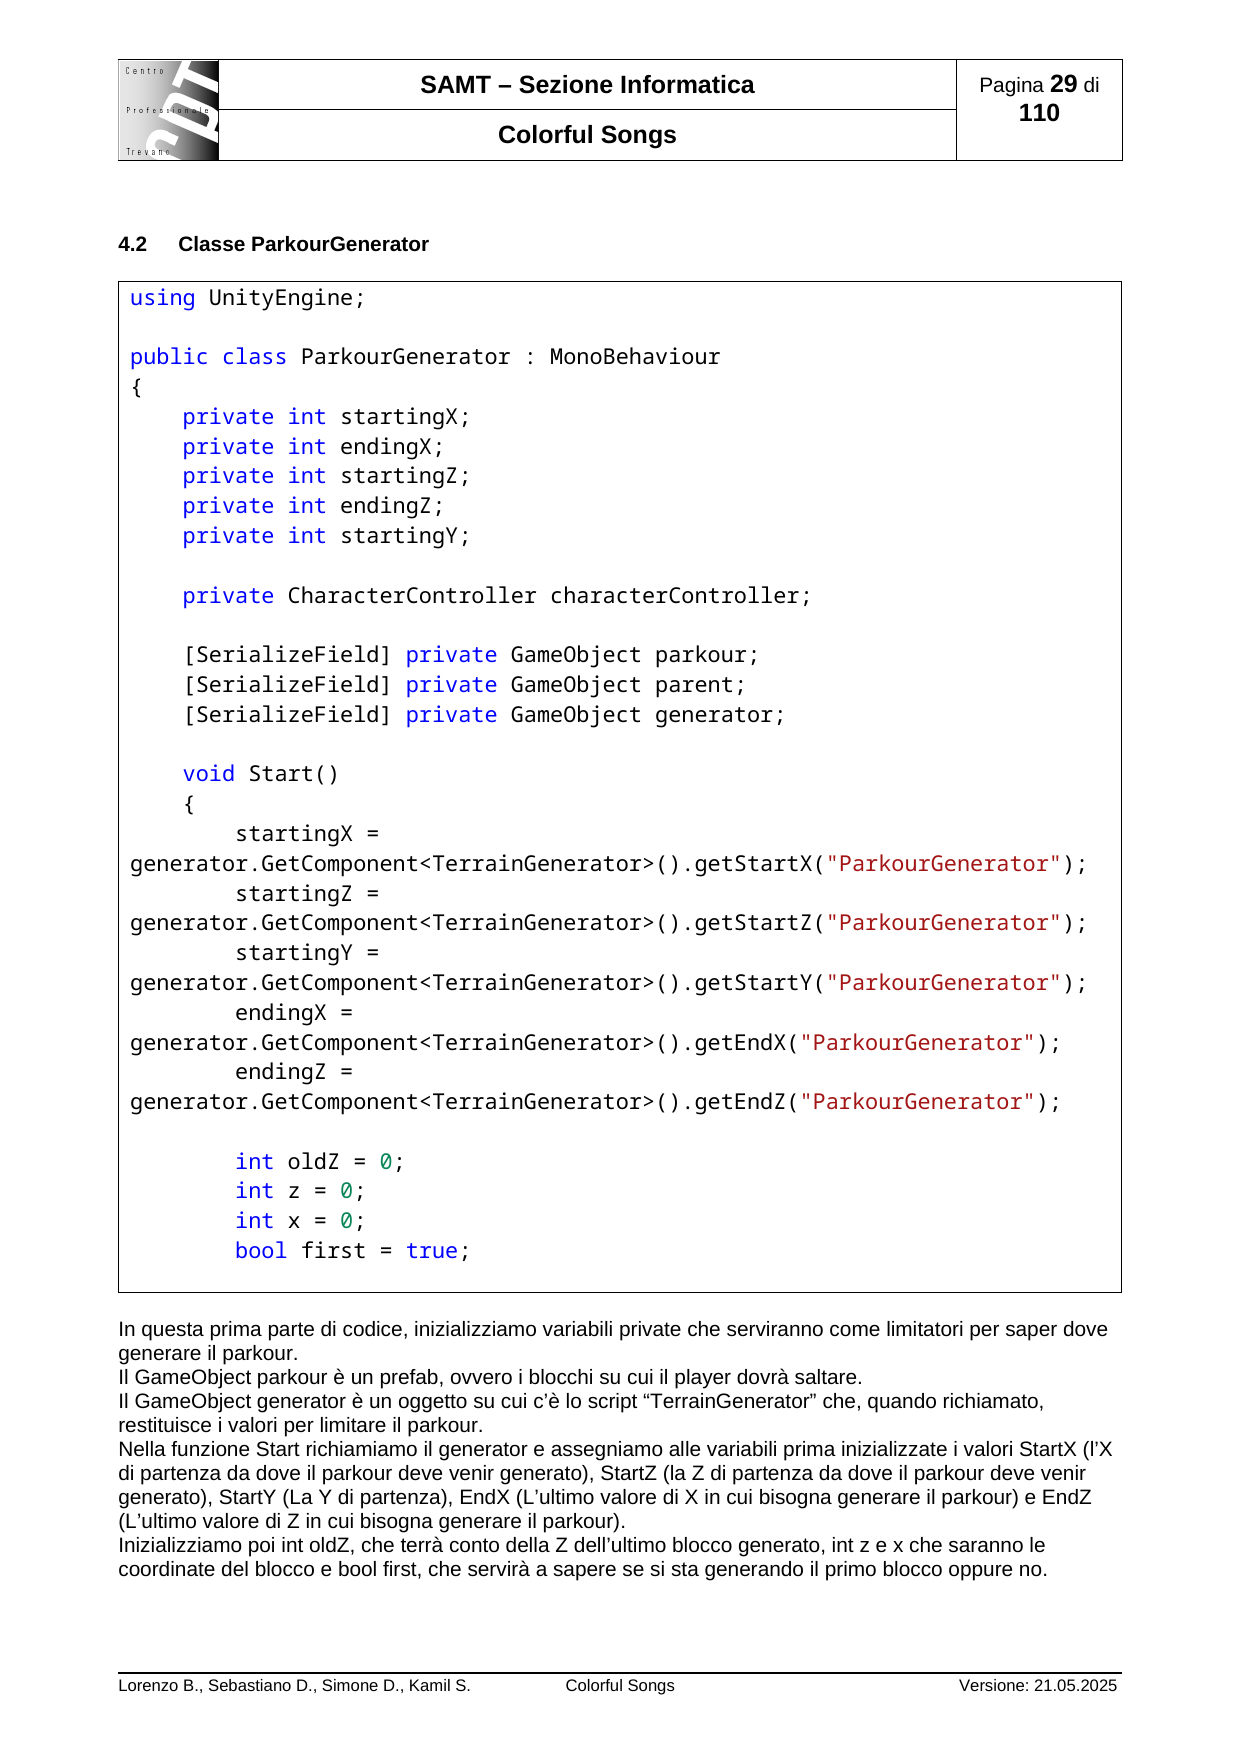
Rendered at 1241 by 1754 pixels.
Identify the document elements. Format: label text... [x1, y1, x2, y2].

text In questa prima parte di codice, inizializziamo variabili private che serviranno come limitatori per saper dove generare il parkour. Il GameObject parkour è un prefab, ovvero i blocchi su cui il player dovrà saltare. [118, 1317, 1122, 1389]
text Inizializziamo poi int oldZ, che terrà conto della Z dell’ultimo blocco generato, int z e x che saranno le coordinate del blocco e bool first, che servirà a sapere se si sta generando il primo blocco oppure no. [118, 1532, 1122, 1580]
table_header using UnityEngine; public class ParkourGenerator : MonoBehaviour { private int startingX; private int endingX; private int startingZ; private int endingZ; private int startingY; private CharacterController characterController; [SerializeField] private GameObject parkour; [SerializeField] private GameObject parent; [SerializeField] private GameObject generator; void Start() { startingX = generator.GetComponent<TerrainGenerator>().getStartX("ParkourGenerator"); startingZ = generator.GetComponent<TerrainGenerator>().getStartZ("ParkourGenerator"); startingY = generator.GetComponent<TerrainGenerator>().getStartY("ParkourGenerator"); endingX = generator.GetComponent<TerrainGenerator>().getEndX("ParkourGenerator"); endingZ = generator.GetComponent<TerrainGenerator>().getEndZ("ParkourGenerator"); int oldZ = 0; int z = 0; int x = 0; bool first = true; [119, 282, 1121, 1292]
subtitle Classe ParkourGenerator [118, 232, 1122, 256]
text Il GameObject generator è un oggetto su cui c’è lo script “TerrainGenerator” che, quando richiamato, restituisce i valori per limitare il parkour. [118, 1389, 1122, 1437]
text Nella funzione Start richiamiamo il generator e assegniamo alle variabili prima inizializzate i valori StartX (l’X di partenza da dove il parkour deve venir generato), StartZ (la Z di partenza da dove il parkour deve venir generato), StartY (La Y di partenza), EndX (L’ultimo valore di X in cui bisogna generare il parkour) e EndZ (L’ultimo valore di Z in cui bisogna generare il parkour). [118, 1437, 1122, 1532]
picture [118, 60, 219, 160]
